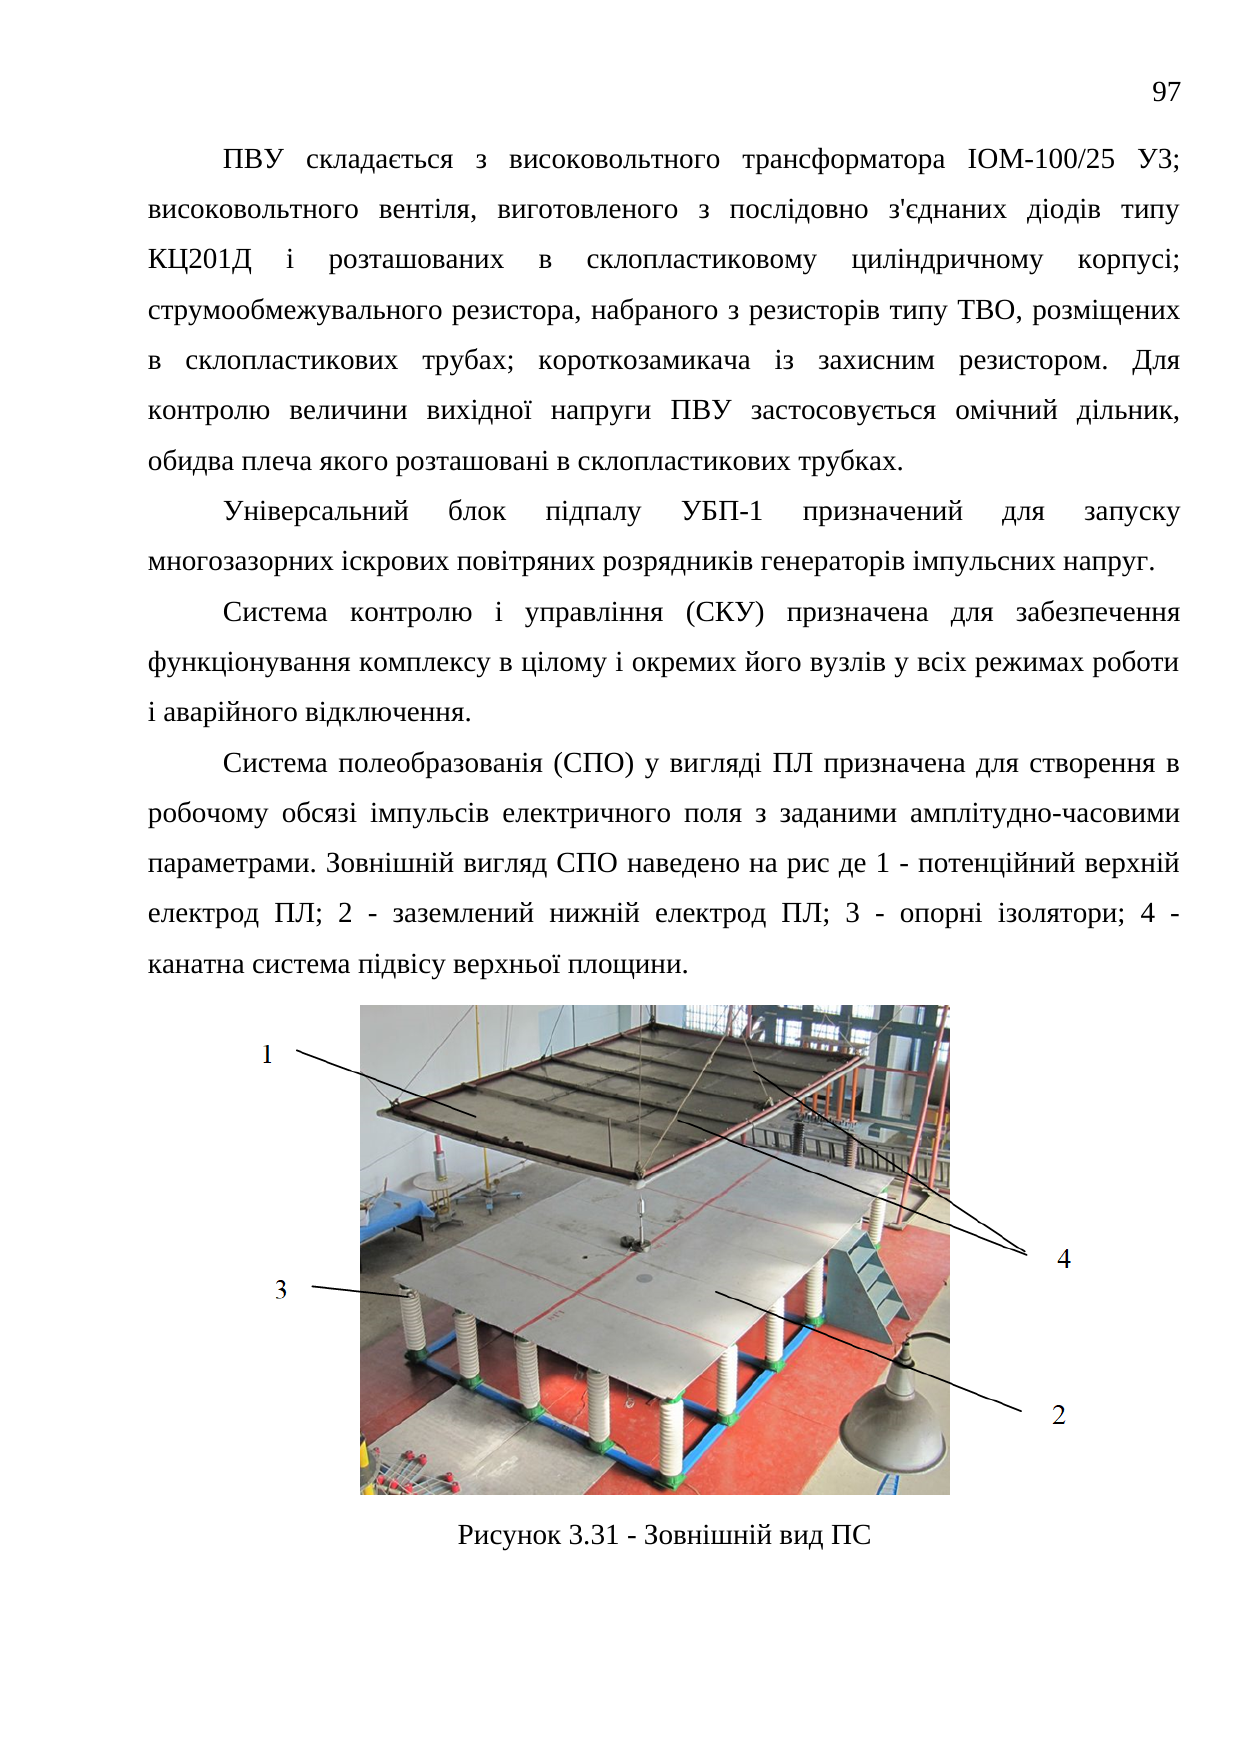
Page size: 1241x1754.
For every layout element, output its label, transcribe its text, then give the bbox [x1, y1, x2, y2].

text ПВУ складається з високовольтного трансформатора ІОМ-100/25 У3; високовольтного вентіля, виготовленого з послідовно з'єднаних діодів типу КЦ201Д і розташованих в склопластиковому циліндричному корпусі; струмообмежувального резистора, набраного з резисторів типу ТВО, розміщених в склопластикових трубах; короткозамикача із захисним резистором. Для контролю величини вихідної напруги ПВУ застосовується омічний дільник, обидва плеча якого розташовані в склопластикових трубках. [148, 141, 1181, 476]
picture [251, 996, 1078, 1501]
text Система контролю і управління (СКУ) призначена для забезпечення функціонування комплексу в цілому і окремих його вузлів у всіх режимах роботи і аварійного відключення. [148, 594, 1181, 728]
text Система полеобразованія (СПО) у вигляді ПЛ призначена для створення в робочому обсязі імпульсів електричного поля з заданими амплітудно-часовими параметрами. Зовнішній вигляд СПО наведено на рис де 1 - потенційний верхній електрод ПЛ; 2 - заземлений нижній електрод ПЛ; 3 - опорні ізолятори; 4 - канатна система підвісу верхньої площини. [148, 745, 1181, 979]
text Рисунок 3.31 - Зовнішній вид ПС [148, 1517, 1181, 1551]
text Універсальний блок підпалу УБП-1 призначений для запуску многозазорних іскрових повітряних розрядників генераторів імпульсних напруг. [148, 493, 1181, 577]
